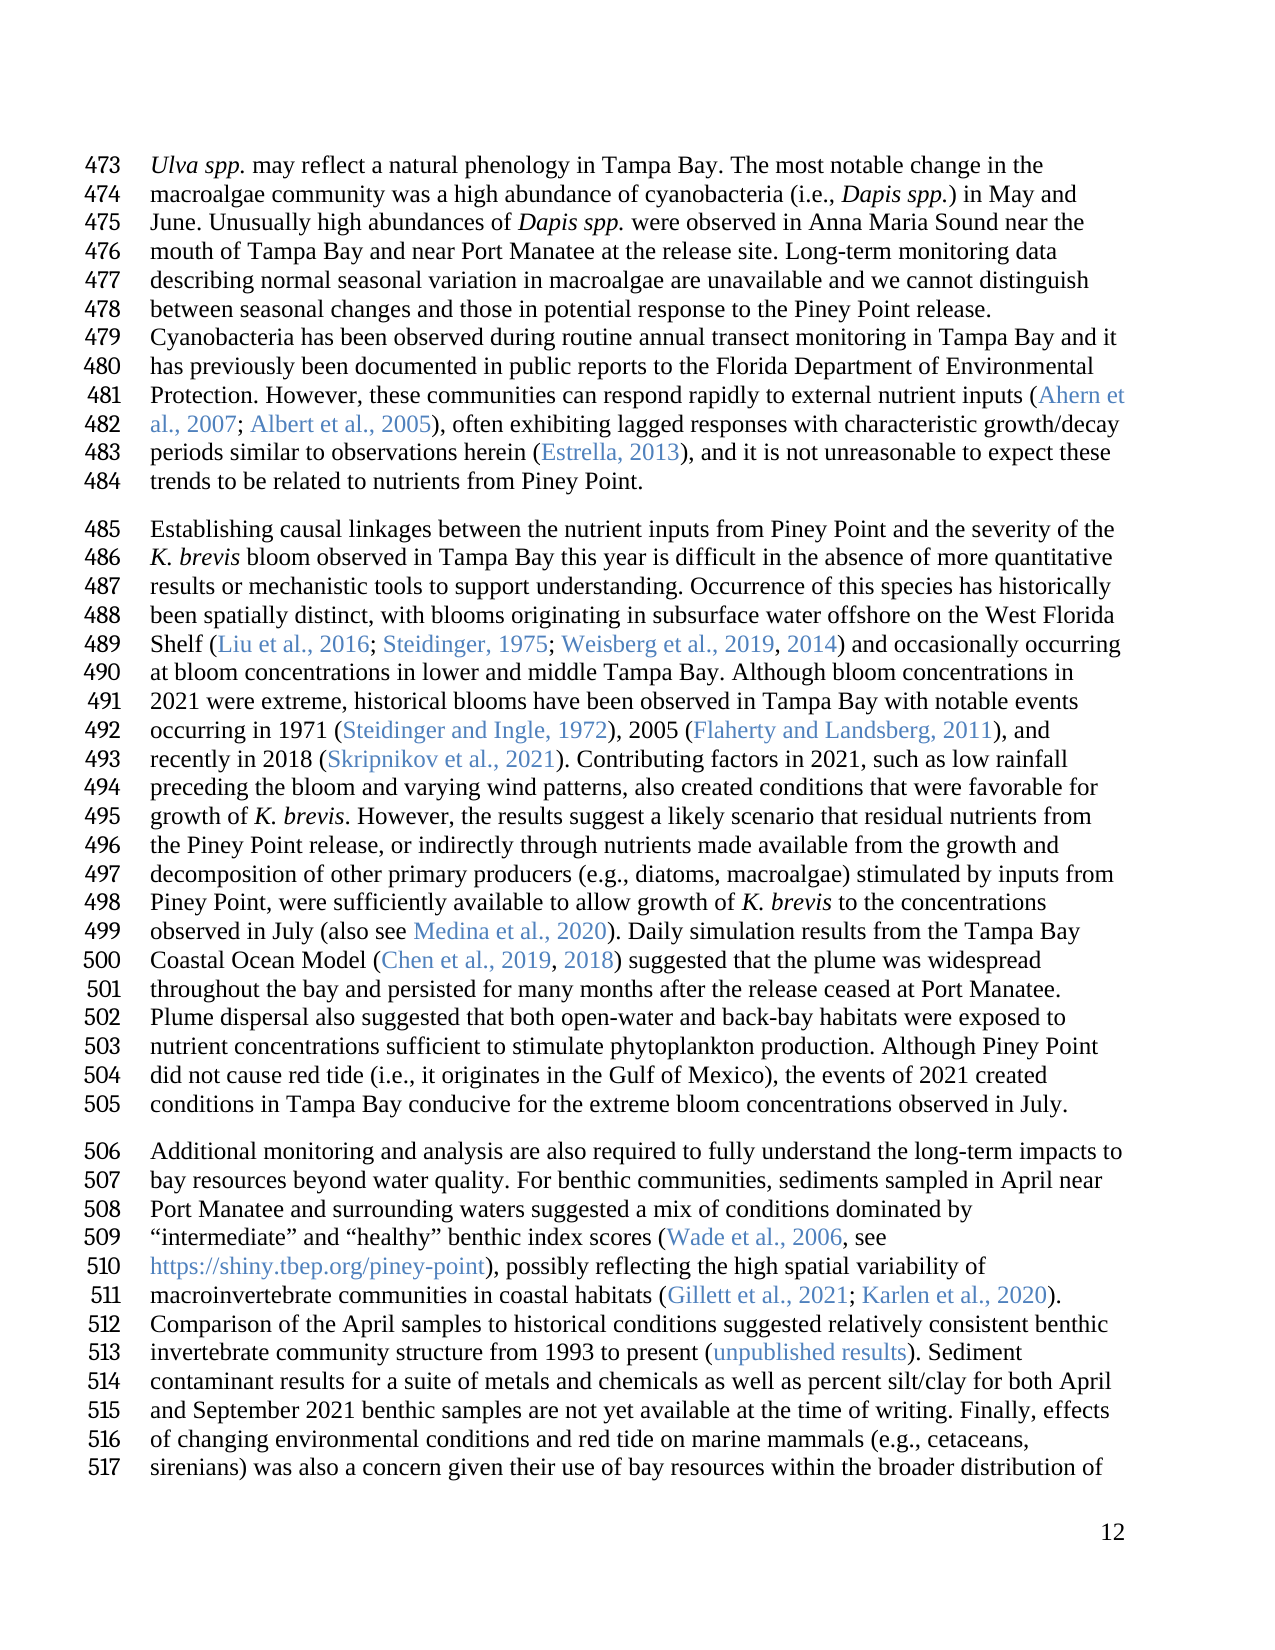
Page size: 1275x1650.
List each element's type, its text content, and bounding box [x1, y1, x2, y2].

text Establishing causal linkages between the nutrient inputs from Piney Point and the severity of the K. brevis bloom observed in Tampa Bay this year is difficult in the absence of more quantitative results or mechanistic tools to support understanding. Occurrence of this species has historically been spatially distinct, with blooms originating in subsurface water offshore on the West Florida Shelf (Liu et al., 2016; Steidinger, 1975; Weisberg et al., 2019, 2014) and occasionally occurring at bloom concentrations in lower and middle Tampa Bay. Although bloom concentrations in 2021 were extreme, historical blooms have been observed in Tampa Bay with notable events occurring in 1971 (Steidinger and Ingle, 1972), 2005 (Flaherty and Landsberg, 2011), and recently in 2018 (Skripnikov et al., 2021). Contributing factors in 2021, such as low rainfall preceding the bloom and varying wind patterns, also created conditions that were favorable for growth of K. brevis. However, the results suggest a likely scenario that residual nutrients from the Piney Point release, or indirectly through nutrients made available from the growth and decomposition of other primary producers (e.g., diatoms, macroalgae) stimulated by inputs from Piney Point, were sufficiently available to allow growth of K. brevis to the concentrations observed in July (also see Medina et al., 2020). Daily simulation results from the Tampa Bay Coastal Ocean Model (Chen et al., 2019, 2018) suggested that the plume was widespread throughout the bay and persisted for many months after the release ceased at Port Manatee. Plume dispersal also suggested that both open-water and back-bay habitats were exposed to nutrient concentrations sufficient to stimulate phytoplankton production. Although Piney Point did not cause red tide (i.e., it originates in the Gulf of Mexico), the events of 2021 created conditions in Tampa Bay conducive for the extreme bloom concentrations observed in July. [150, 514, 1125, 1117]
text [150, 1136, 1125, 1481]
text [150, 150, 1125, 495]
